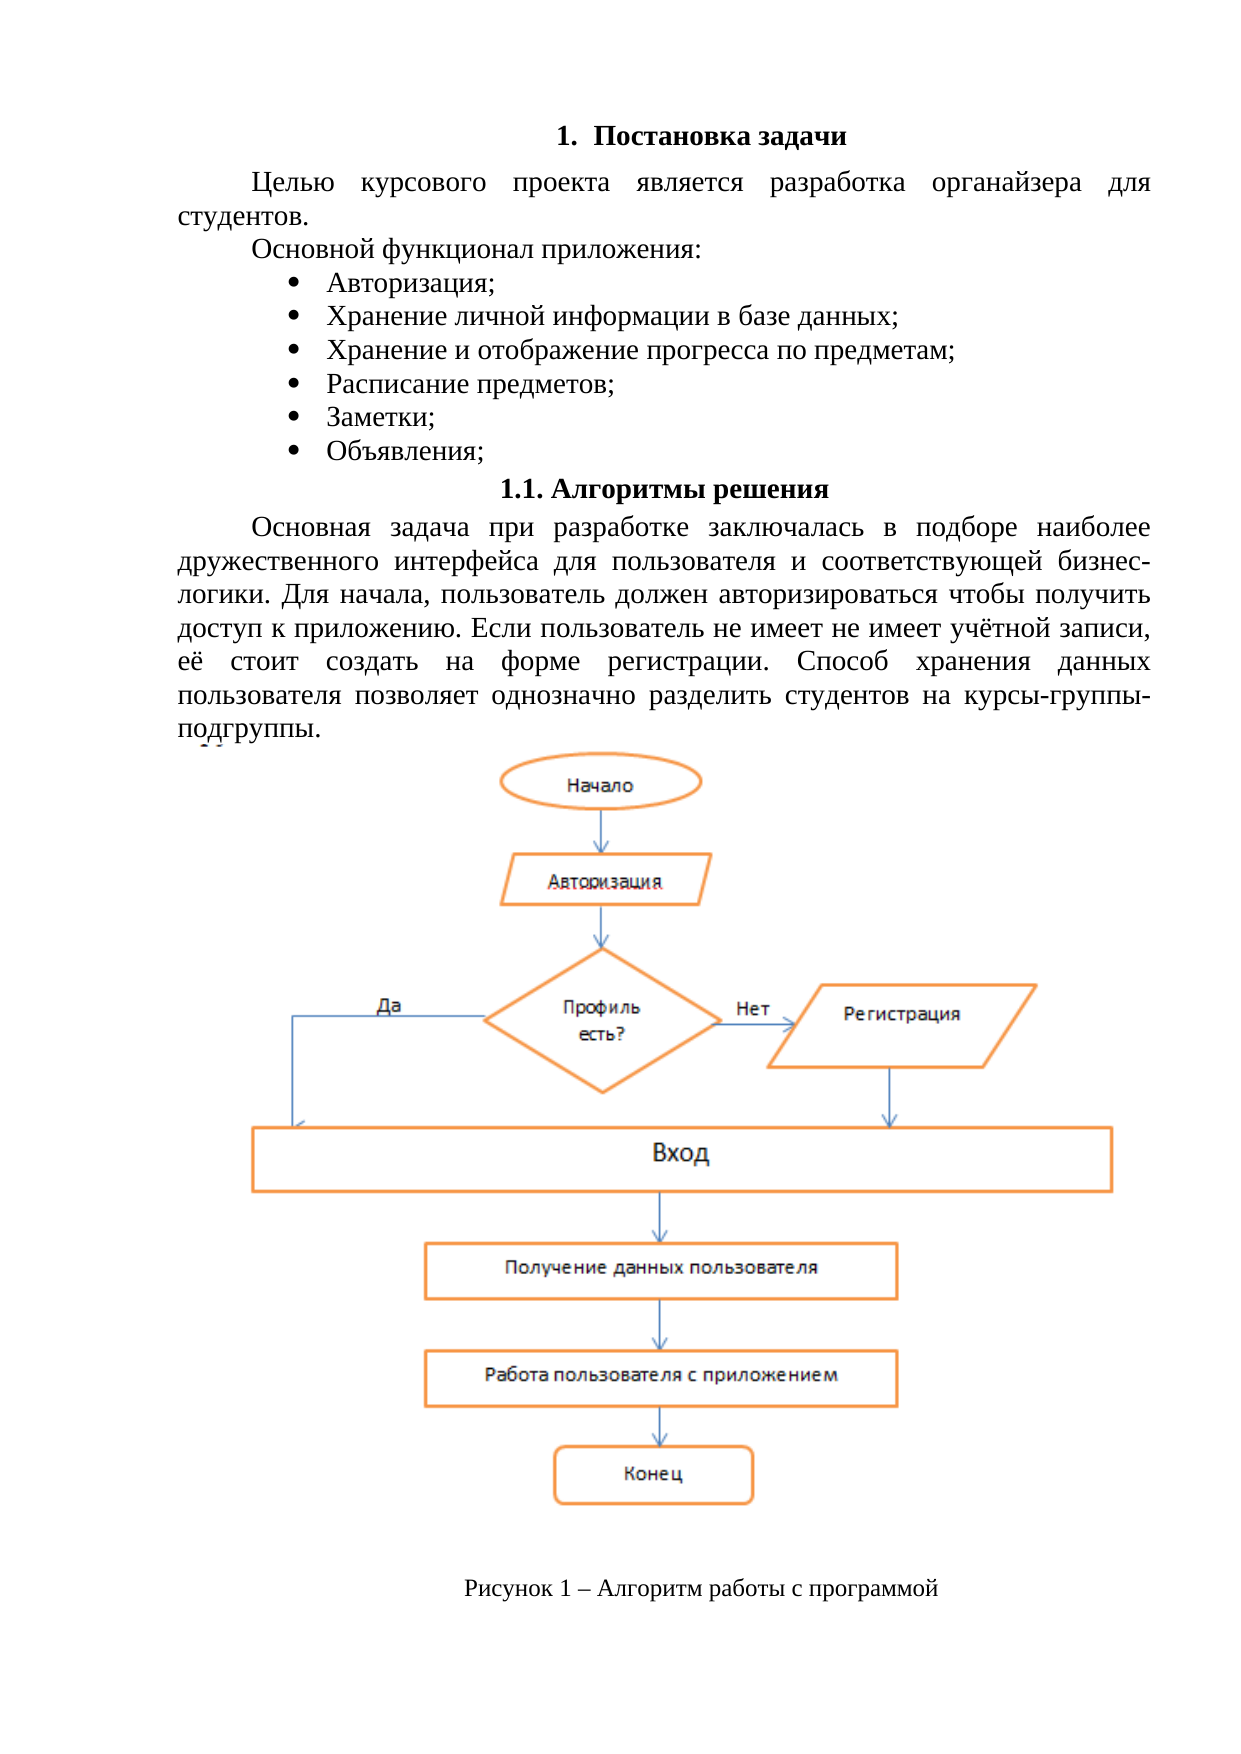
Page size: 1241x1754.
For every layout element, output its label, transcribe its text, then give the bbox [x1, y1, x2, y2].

text Рисунок 1 – Алгоритм работы с программой [177, 1573, 1152, 1602]
picture [177, 744, 1137, 1528]
list Постановка задачи [251, 118, 1152, 152]
text Основной функционал приложения: [177, 231, 1152, 265]
list Хранение и отображение прогресса по предметам; [288, 332, 1152, 366]
subtitle 1.1. Алгоритмы решения [177, 471, 1152, 504]
list Объявления; [288, 433, 1152, 467]
list Хранение личной информации в базе данных; [288, 298, 1152, 332]
text Целью курсового проекта является разработка органайзера для студентов. [177, 164, 1152, 231]
list Заметки; [288, 399, 1152, 433]
text Основная задача при разработке заключалась в подборе наиболее дружественного интерфейса для пользователя и соответствующей бизнес-логики. Для начала, пользователь должен авторизироваться чтобы получить доступ к приложению. Если пользователь не имеет не имеет учётной записи, её стоит создать на форме регистрации. Способ хранения данных пользователя позволяет однозначно разделить студентов на курсы-группы-подгруппы. [177, 509, 1152, 744]
list Расписание предметов; [288, 366, 1152, 399]
list Авторизация; [288, 265, 1152, 298]
